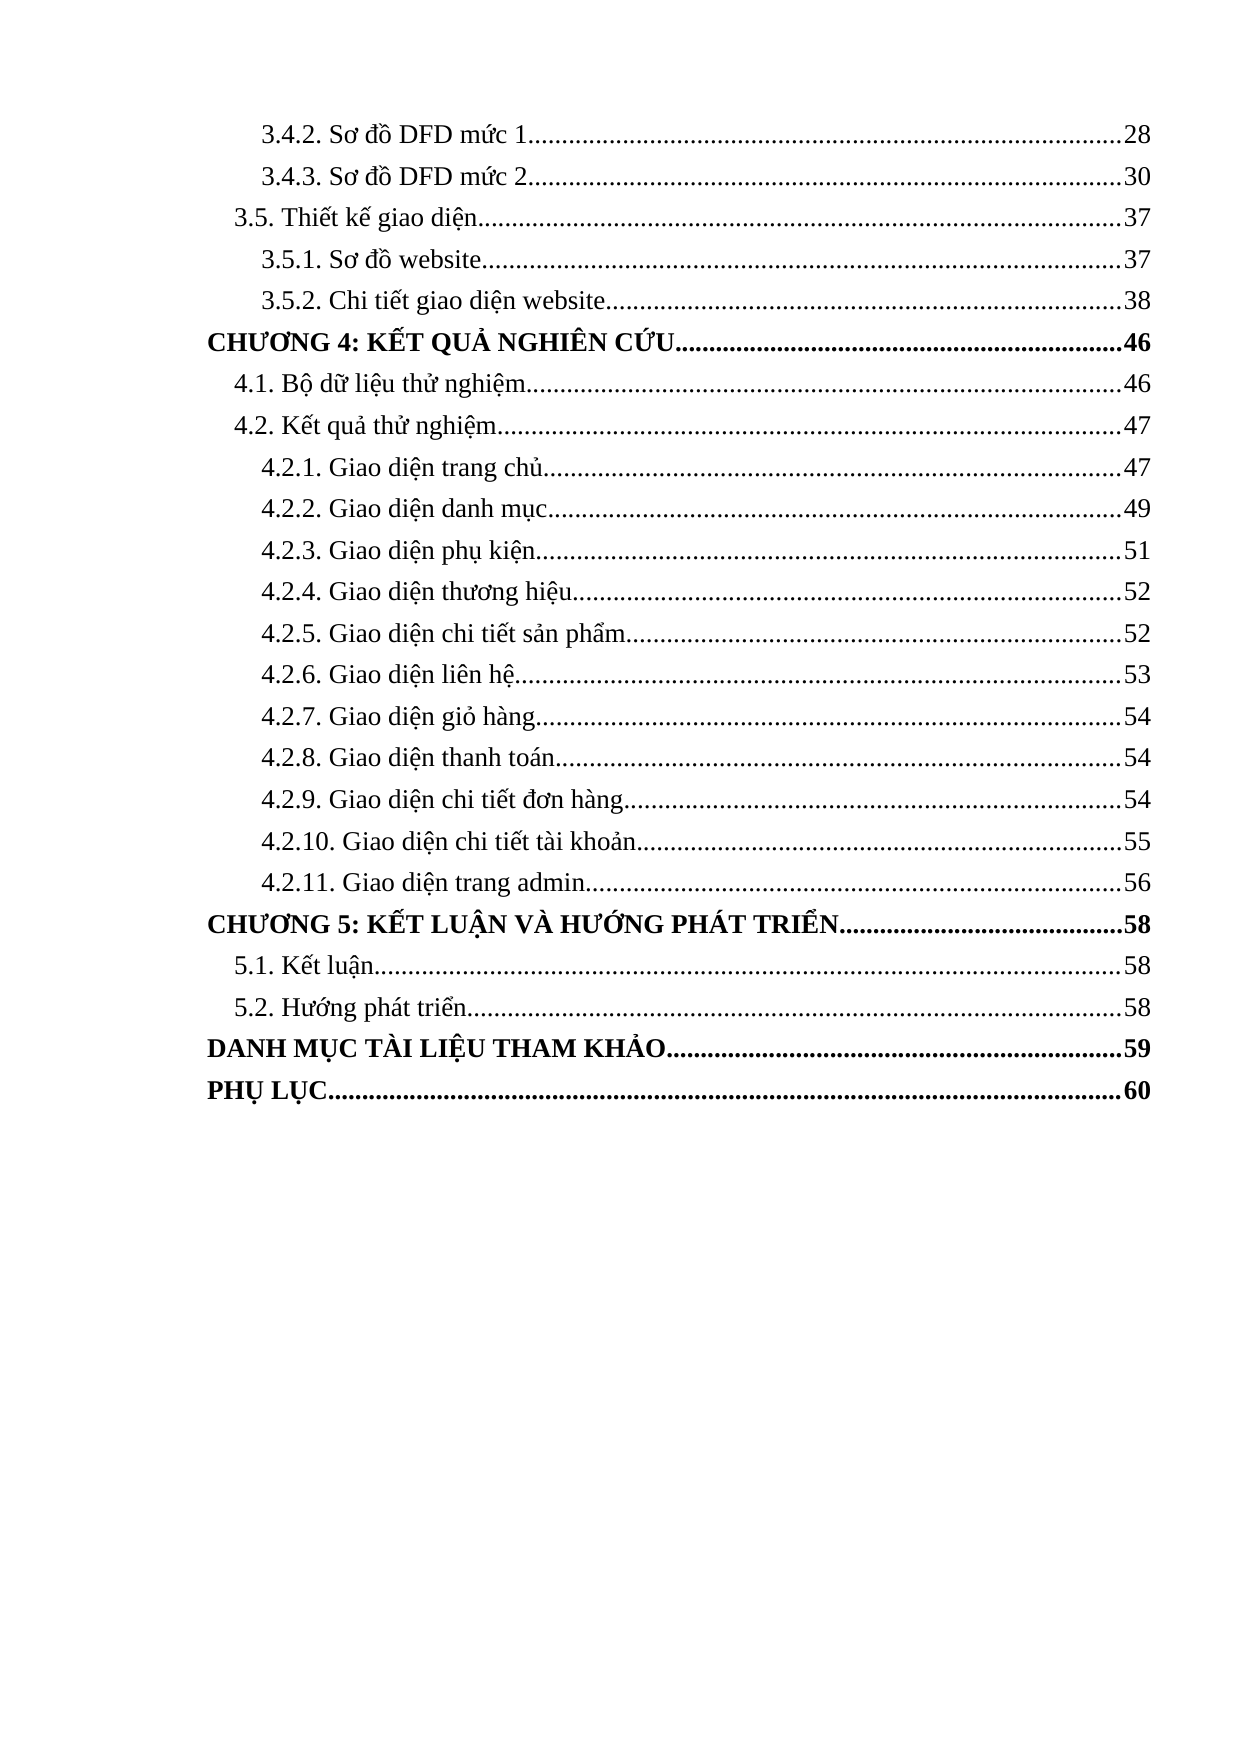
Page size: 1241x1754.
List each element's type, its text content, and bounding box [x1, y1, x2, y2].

text 5.1. Kết luận 58 [234, 949, 1152, 981]
text 4.2.5. Giao diện chi tiết sản phẩm 52 [261, 617, 1152, 648]
text 4.2.8. Giao diện thanh toán 54 [261, 742, 1152, 773]
text 4.2.9. Giao diện chi tiết đơn hàng 54 [261, 783, 1152, 814]
text 5.2. Hướng phát triển 58 [234, 991, 1152, 1022]
text 4.2. Kết quả thử nghiệm 47 [234, 409, 1152, 440]
text PHỤ LỤC 60 [207, 1074, 1152, 1105]
text 4.2.4. Giao diện thương hiệu 52 [261, 575, 1152, 606]
text 4.2.10. Giao diện chi tiết tài khoản 55 [261, 825, 1152, 856]
text DANH MỤC TÀI LIỆU THAM KHẢO 59 [207, 1032, 1152, 1064]
text 4.2.6. Giao diện liên hệ 53 [261, 658, 1152, 689]
text 3.4.3. Sơ đồ DFD mức 2 30 [261, 160, 1152, 191]
text CHƯƠNG 4: KẾT QUẢ NGHIÊN CỨU 46 [207, 326, 1152, 357]
text 4.1. Bộ dữ liệu thử nghiệm 46 [234, 367, 1152, 399]
text 4.2.2. Giao diện danh mục 49 [261, 492, 1152, 523]
text 4.2.1. Giao diện trang chủ 47 [261, 451, 1152, 482]
text 4.2.7. Giao diện giỏ hàng 54 [261, 700, 1152, 731]
text 4.2.11. Giao diện trang admin 56 [261, 866, 1152, 897]
text 3.5.1. Sơ đồ website 37 [261, 243, 1152, 274]
text 3.5. Thiết kế giao diện 37 [234, 201, 1152, 232]
text 3.5.2. Chi tiết giao diện website 38 [261, 284, 1152, 316]
text 3.4.2. Sơ đồ DFD mức 1 28 [261, 118, 1152, 149]
text CHƯƠNG 5: KẾT LUẬN VÀ HƯỚNG PHÁT TRIỂN 58 [207, 908, 1152, 939]
text 4.2.3. Giao diện phụ kiện 51 [261, 534, 1152, 565]
